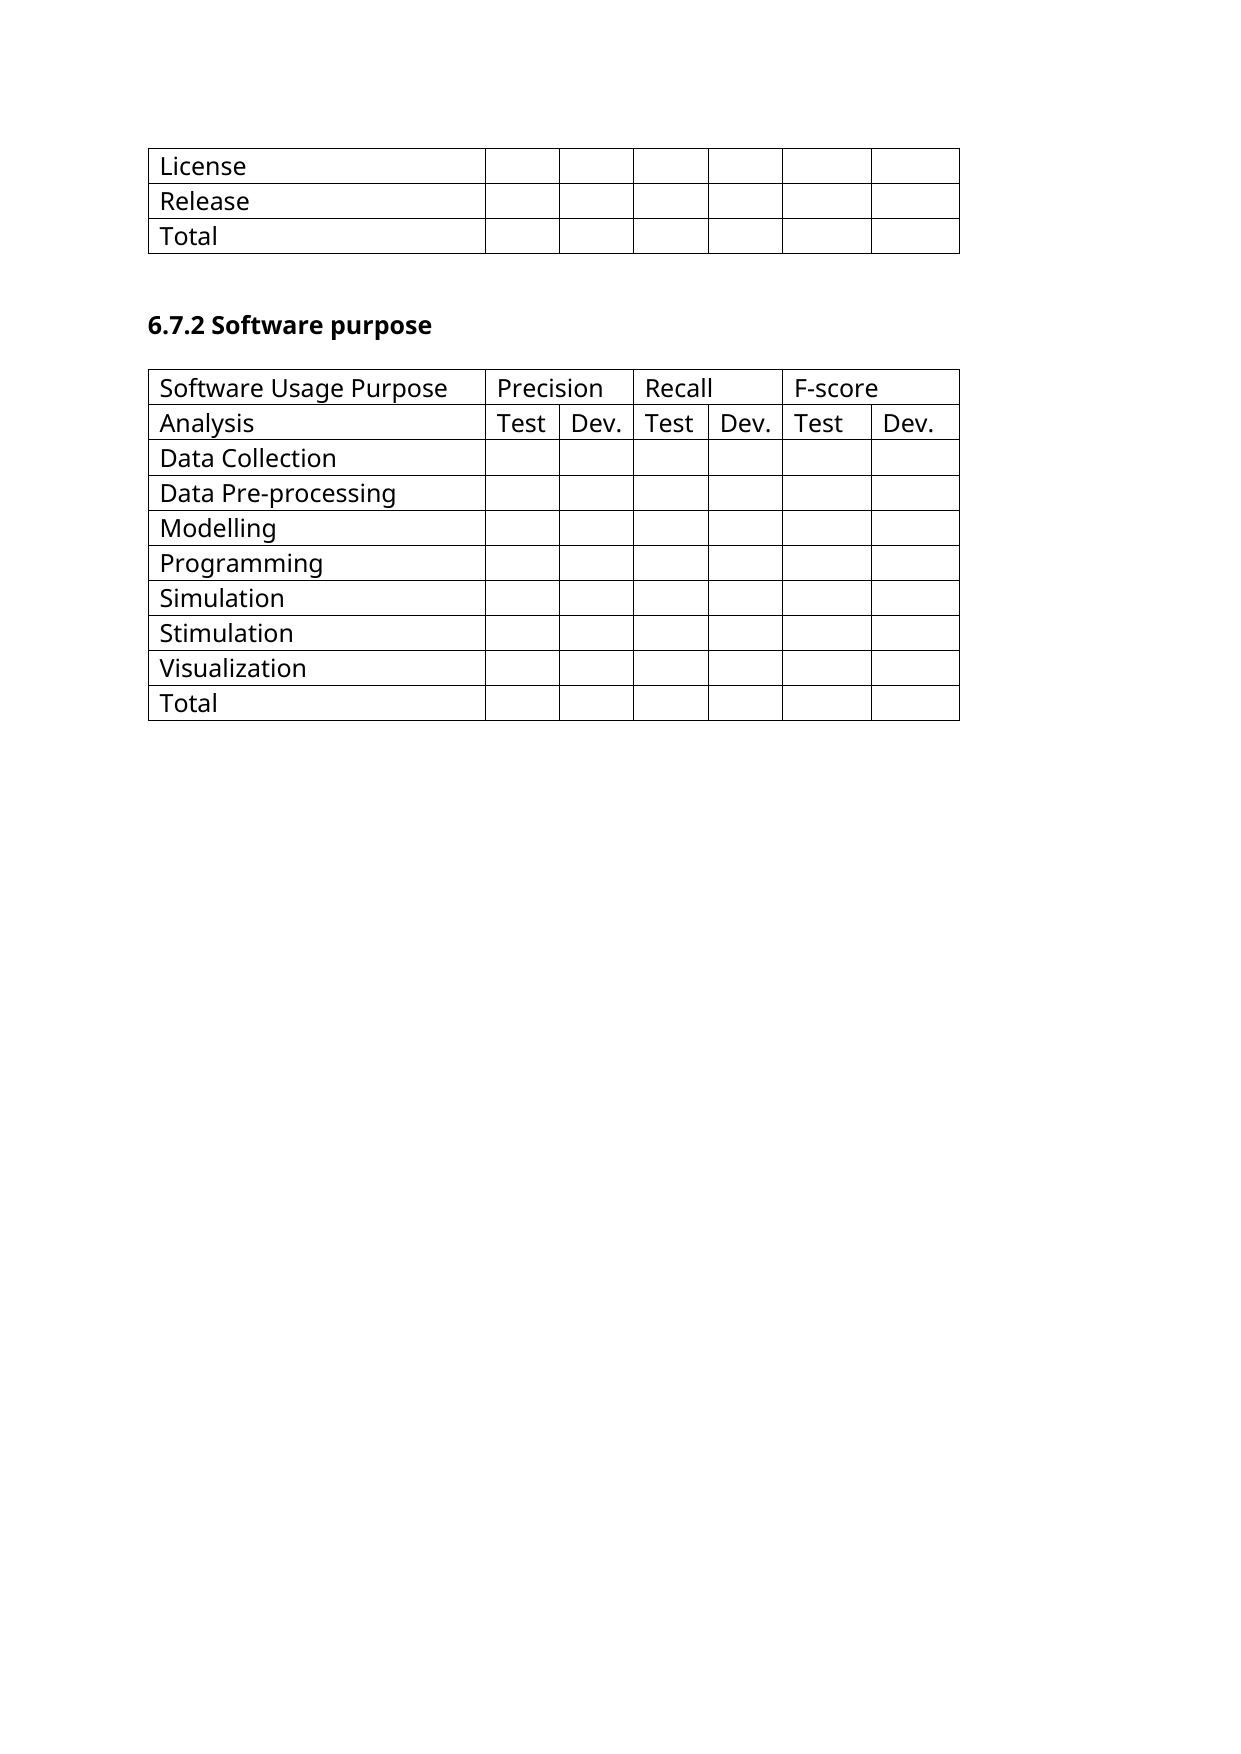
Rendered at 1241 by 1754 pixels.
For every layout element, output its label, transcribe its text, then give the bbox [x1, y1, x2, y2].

table_cell [872, 184, 959, 218]
table_cell [560, 149, 633, 183]
table_cell [486, 184, 559, 218]
table_cell Release [149, 184, 485, 218]
table_cell Modelling [149, 511, 485, 545]
table_cell [872, 219, 959, 253]
table_cell [560, 651, 633, 685]
table_cell [634, 651, 708, 685]
table_cell [634, 476, 708, 509]
table_cell [634, 149, 708, 183]
table_cell License [149, 149, 485, 183]
table_cell [486, 651, 559, 685]
table_header F-score [783, 370, 959, 404]
table_cell [709, 511, 782, 545]
table_cell [560, 184, 633, 218]
table_cell [783, 440, 871, 474]
table_cell [486, 581, 559, 615]
table_cell Programming [149, 546, 485, 580]
table_cell [872, 511, 959, 545]
table_cell [783, 149, 871, 183]
table_cell Stimulation [149, 616, 485, 650]
subtitle Software purpose [148, 307, 1093, 341]
table_header Recall [634, 370, 782, 404]
table_cell [872, 476, 959, 509]
table_cell [560, 511, 633, 545]
table_cell [709, 476, 782, 509]
table_cell [486, 219, 559, 253]
table_cell Test [783, 405, 871, 439]
table_cell [486, 616, 559, 650]
table_cell [783, 686, 871, 720]
table_cell [872, 581, 959, 615]
table_cell [560, 546, 633, 580]
table_cell [872, 686, 959, 720]
table_cell [634, 686, 708, 720]
table_cell [486, 511, 559, 545]
table_cell [634, 219, 708, 253]
table_cell [872, 440, 959, 474]
table_cell Dev. [709, 405, 782, 439]
table_cell [634, 440, 708, 474]
table_cell Test [486, 405, 559, 439]
table_cell [783, 581, 871, 615]
table_cell [560, 476, 633, 509]
table_cell [634, 616, 708, 650]
table_cell [783, 219, 871, 253]
table_cell [783, 476, 871, 509]
table_cell [709, 219, 782, 253]
table_cell [560, 219, 633, 253]
table_cell [560, 581, 633, 615]
table_cell [486, 686, 559, 720]
table_cell [709, 651, 782, 685]
table_cell [634, 184, 708, 218]
table_cell Dev. [872, 405, 959, 439]
table_cell Total [149, 686, 485, 720]
table_cell [709, 440, 782, 474]
table_cell [709, 546, 782, 580]
table_cell [560, 440, 633, 474]
table_cell [634, 511, 708, 545]
table_cell [783, 184, 871, 218]
table_cell Dev. [560, 405, 633, 439]
table_cell Data Pre-processing [149, 476, 485, 509]
table_cell [783, 651, 871, 685]
table_cell [872, 546, 959, 580]
table_cell [634, 581, 708, 615]
table_cell Analysis [149, 405, 485, 439]
table_header Precision [486, 370, 633, 404]
table_cell [486, 546, 559, 580]
table_cell Data Collection [149, 440, 485, 474]
table_cell [709, 581, 782, 615]
table_cell [709, 184, 782, 218]
table_cell Simulation [149, 581, 485, 615]
table_cell [872, 616, 959, 650]
table_cell [783, 511, 871, 545]
table_cell [486, 440, 559, 474]
table_header Software Usage Purpose [149, 370, 485, 404]
table_cell [486, 476, 559, 509]
table_cell [783, 616, 871, 650]
table_cell Test [634, 405, 708, 439]
table_cell Total [149, 219, 485, 253]
table_cell [709, 149, 782, 183]
table_cell [872, 651, 959, 685]
table_cell [560, 686, 633, 720]
table_cell [560, 616, 633, 650]
table_cell [783, 546, 871, 580]
table_cell [634, 546, 708, 580]
table_cell [486, 149, 559, 183]
table_cell [709, 686, 782, 720]
table_cell [872, 149, 959, 183]
table_cell [709, 616, 782, 650]
table_cell Visualization [149, 651, 485, 685]
